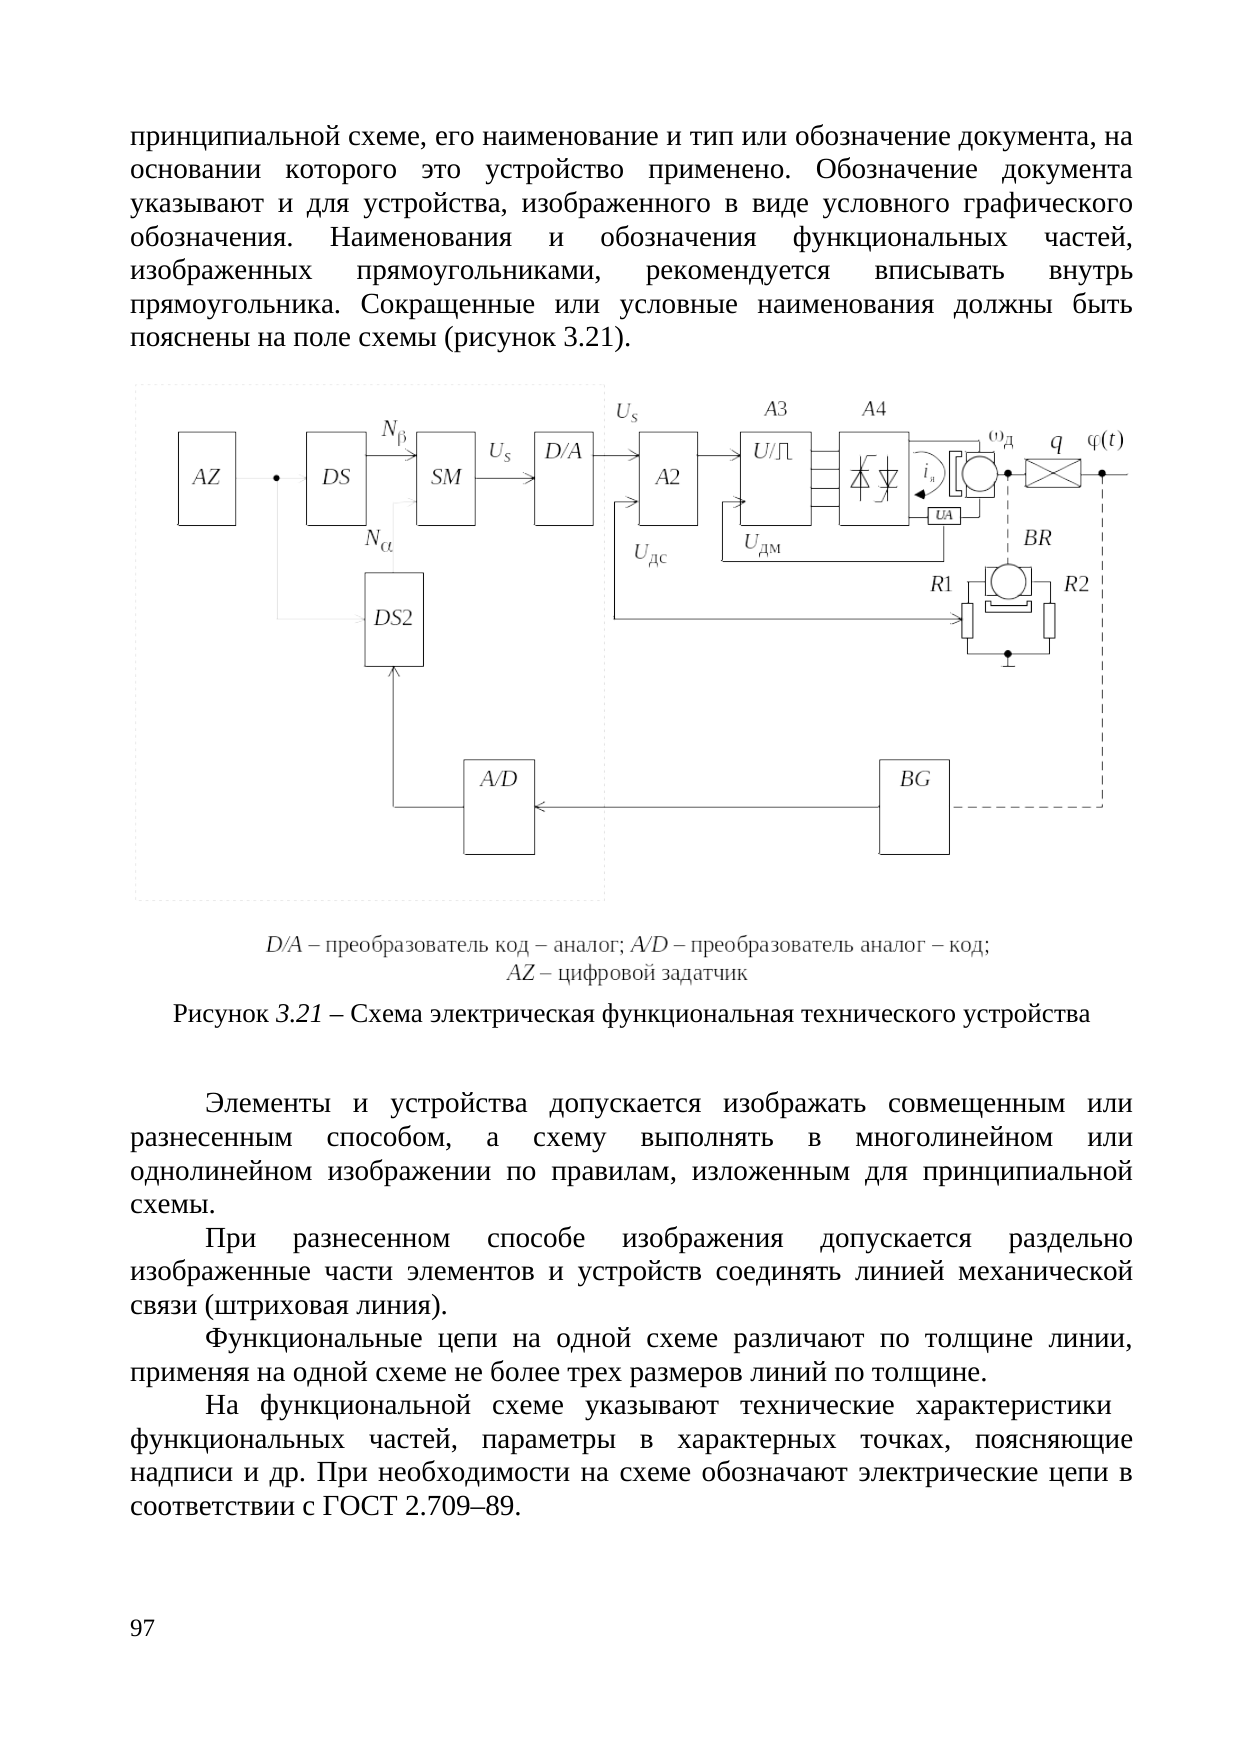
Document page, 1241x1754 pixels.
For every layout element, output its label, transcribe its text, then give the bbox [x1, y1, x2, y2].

text Функциональные цепи на одной схеме различают по толщине линии, применяя на одной схеме не более трех размеров линий по толщине. [130, 1320, 1134, 1387]
text Элементы и устройства допускается изображать совмещенным или разнесенным способом, а схему выполнять в многолинейном или однолинейном изображении по правилам, изложенным для принципиальной схемы. [130, 1086, 1134, 1220]
text Рисунок 3.21 – Схема электрическая функциональная технического устройства [130, 383, 1134, 1028]
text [130, 118, 1134, 353]
text При разнесенном способе изображения допускается раздельно изображенные части элементов и устройств соединять линией механической связи (штриховая линия). [130, 1220, 1134, 1320]
text На функциональной схеме указывают технические характеристики функциональных частей, параметры в характерных точках, поясняющие надписи и др. При необходимости на схеме обозначают электрические цепи в соответствии с ГОСТ 2.709–89. [130, 1387, 1134, 1522]
